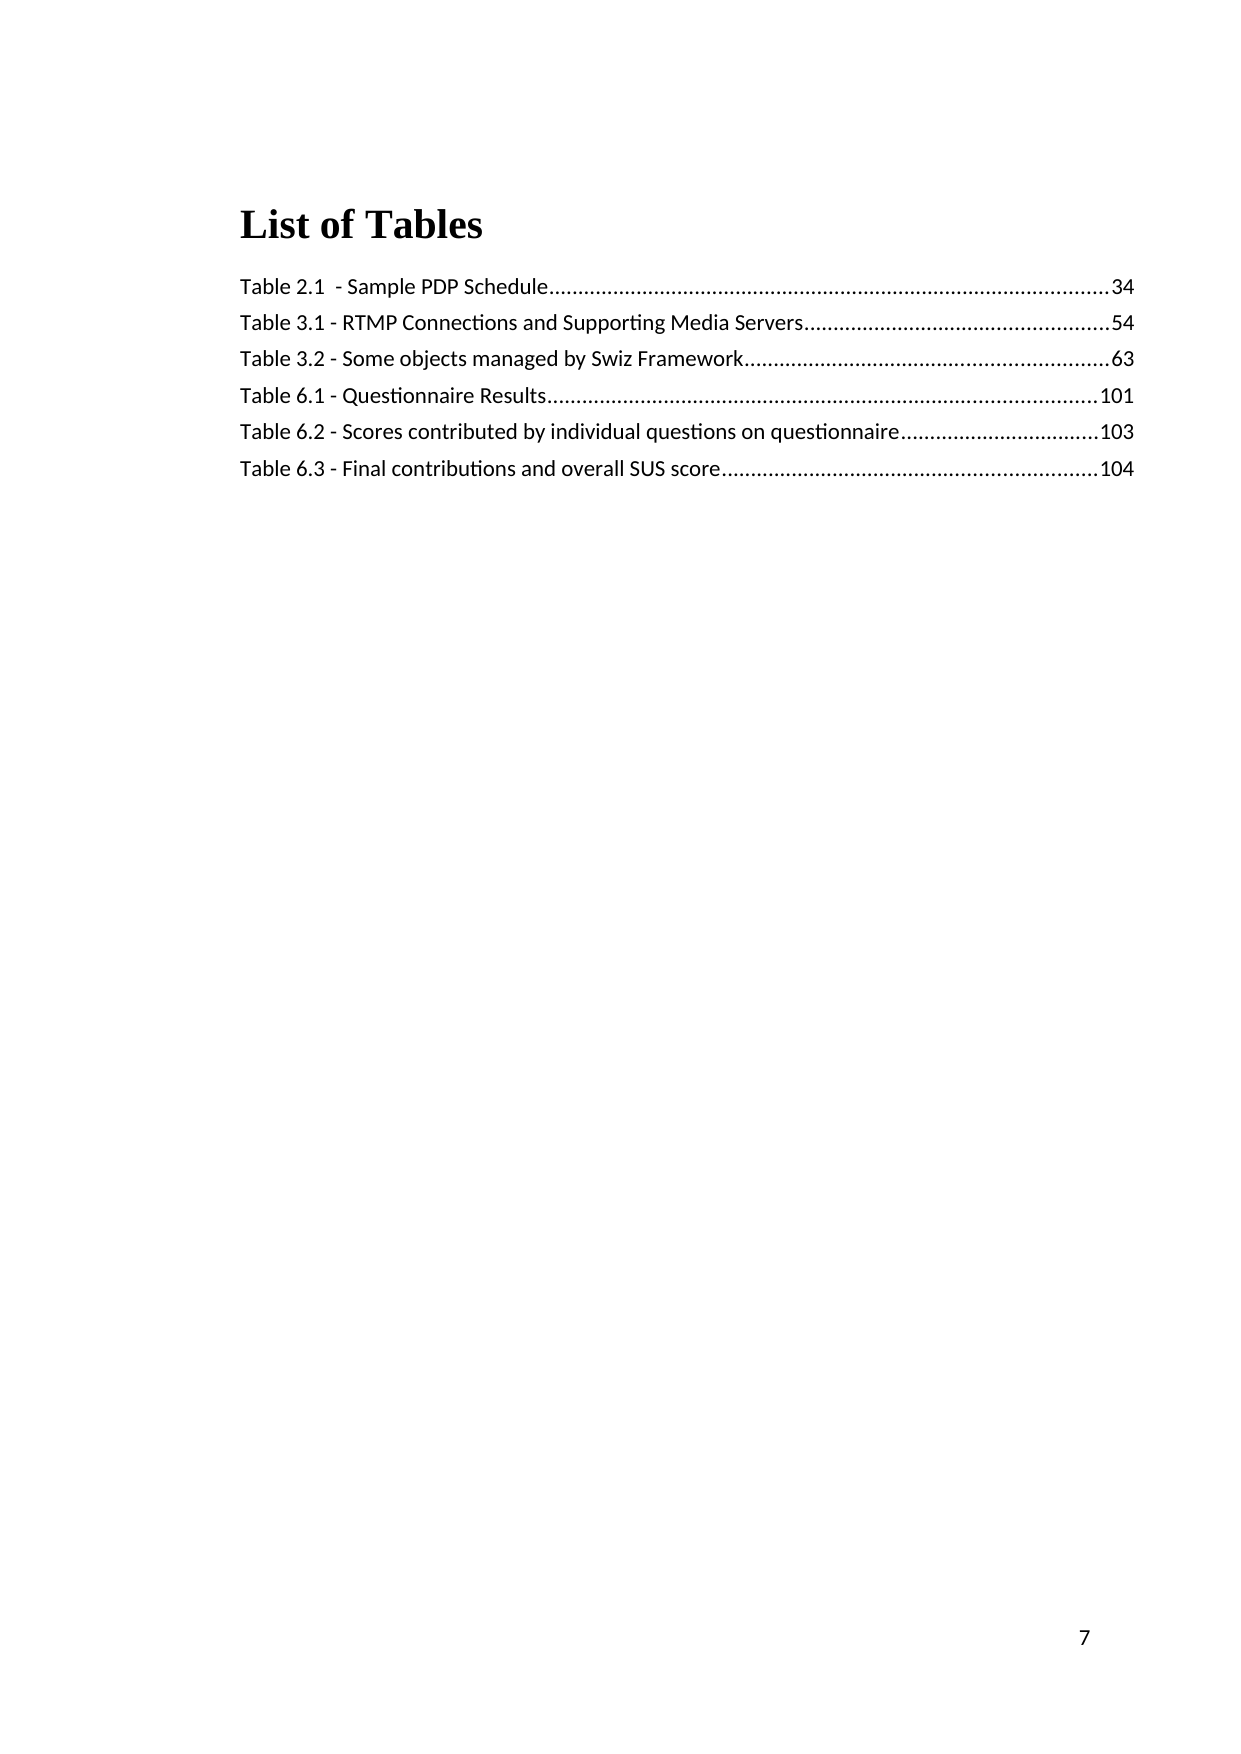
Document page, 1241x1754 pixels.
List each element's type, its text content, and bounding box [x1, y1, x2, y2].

text Table 3.2 - Some objects managed by Swiz Framework 63 [240, 344, 1090, 373]
text Table 3.1 - RTMP Connections and Supporting Media Servers 54 [240, 308, 1090, 336]
text Table 6.1 - Questionnaire Results 101 [240, 381, 1090, 409]
text Table 2.1 - Sample PDP Schedule 34 [240, 272, 1090, 300]
text Table 6.2 - Scores contributed by individual questions on questionnaire 103 [240, 417, 1090, 445]
text Table 6.3 - Final contributions and overall SUS score 104 [240, 454, 1090, 482]
subtitle List of Tables [240, 200, 1090, 248]
